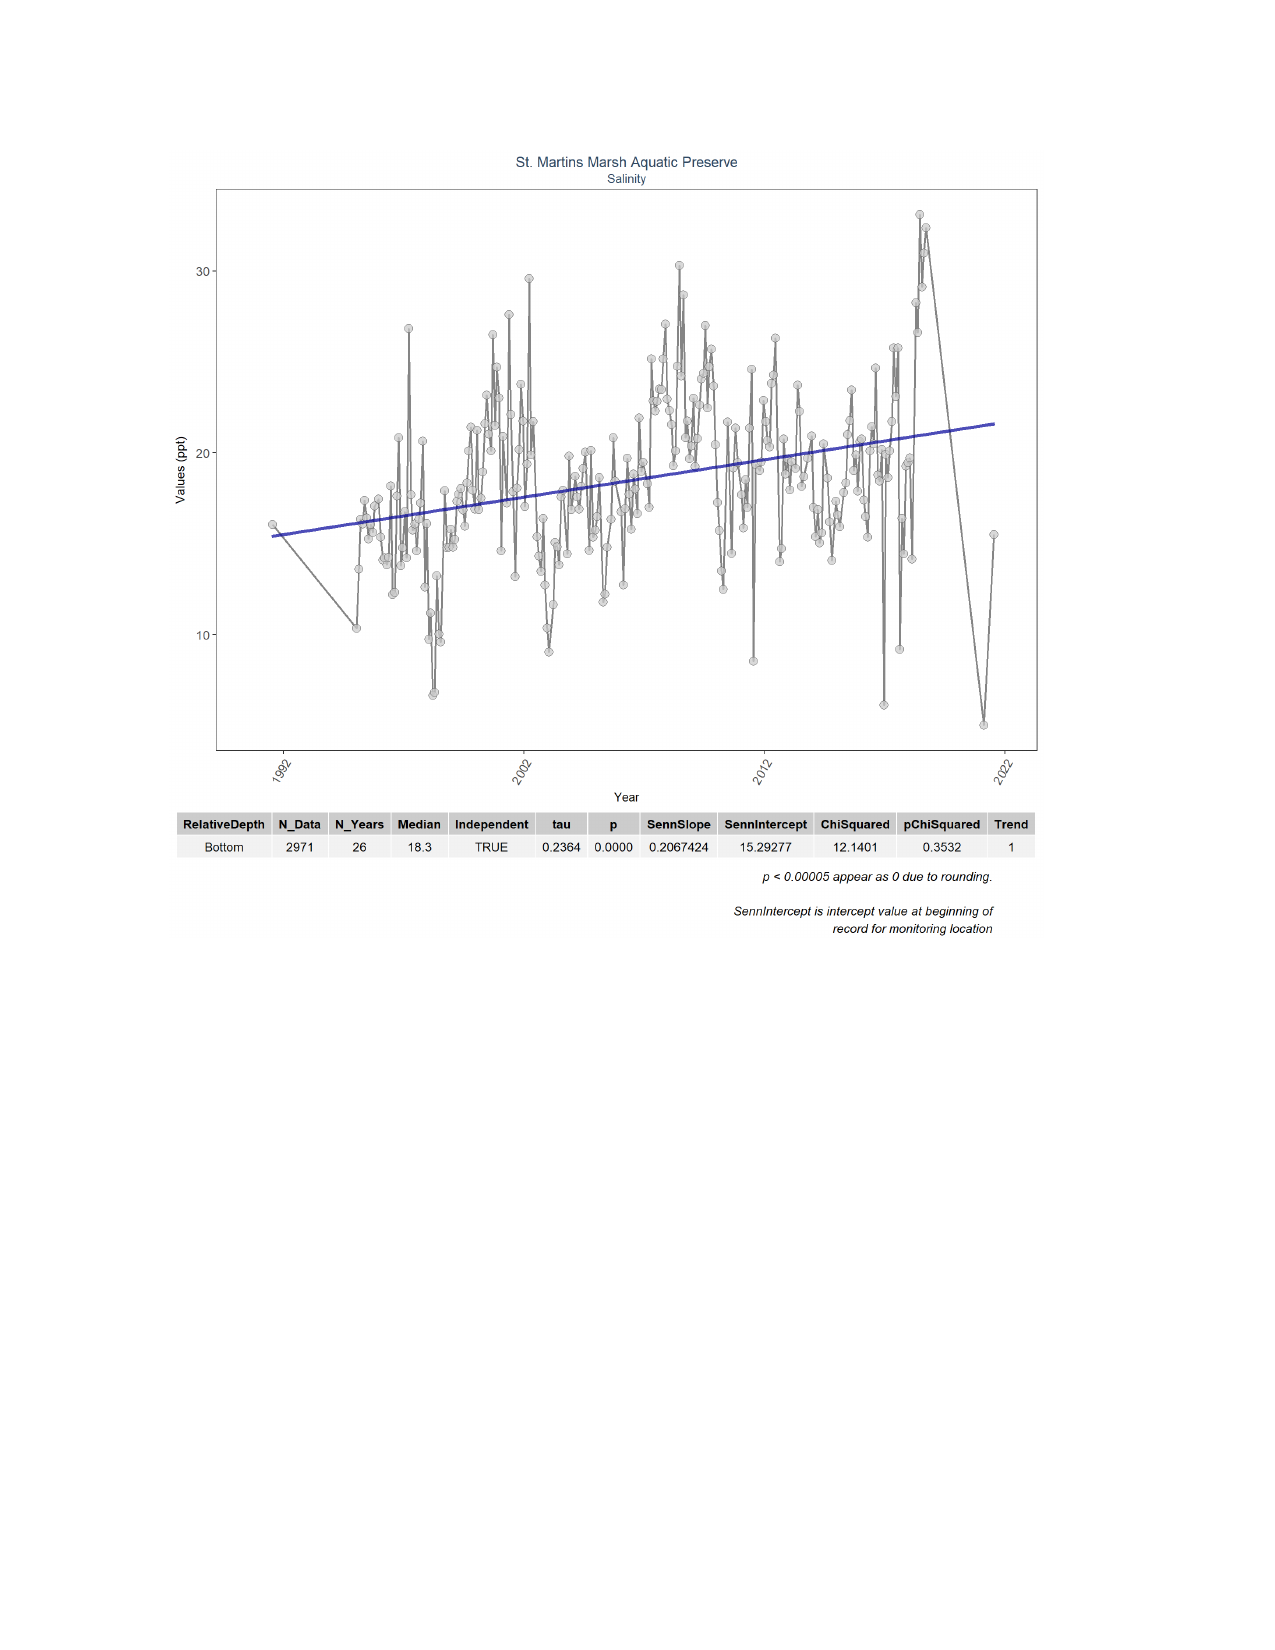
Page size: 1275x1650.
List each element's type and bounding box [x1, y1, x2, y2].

picture [168, 150, 1044, 938]
